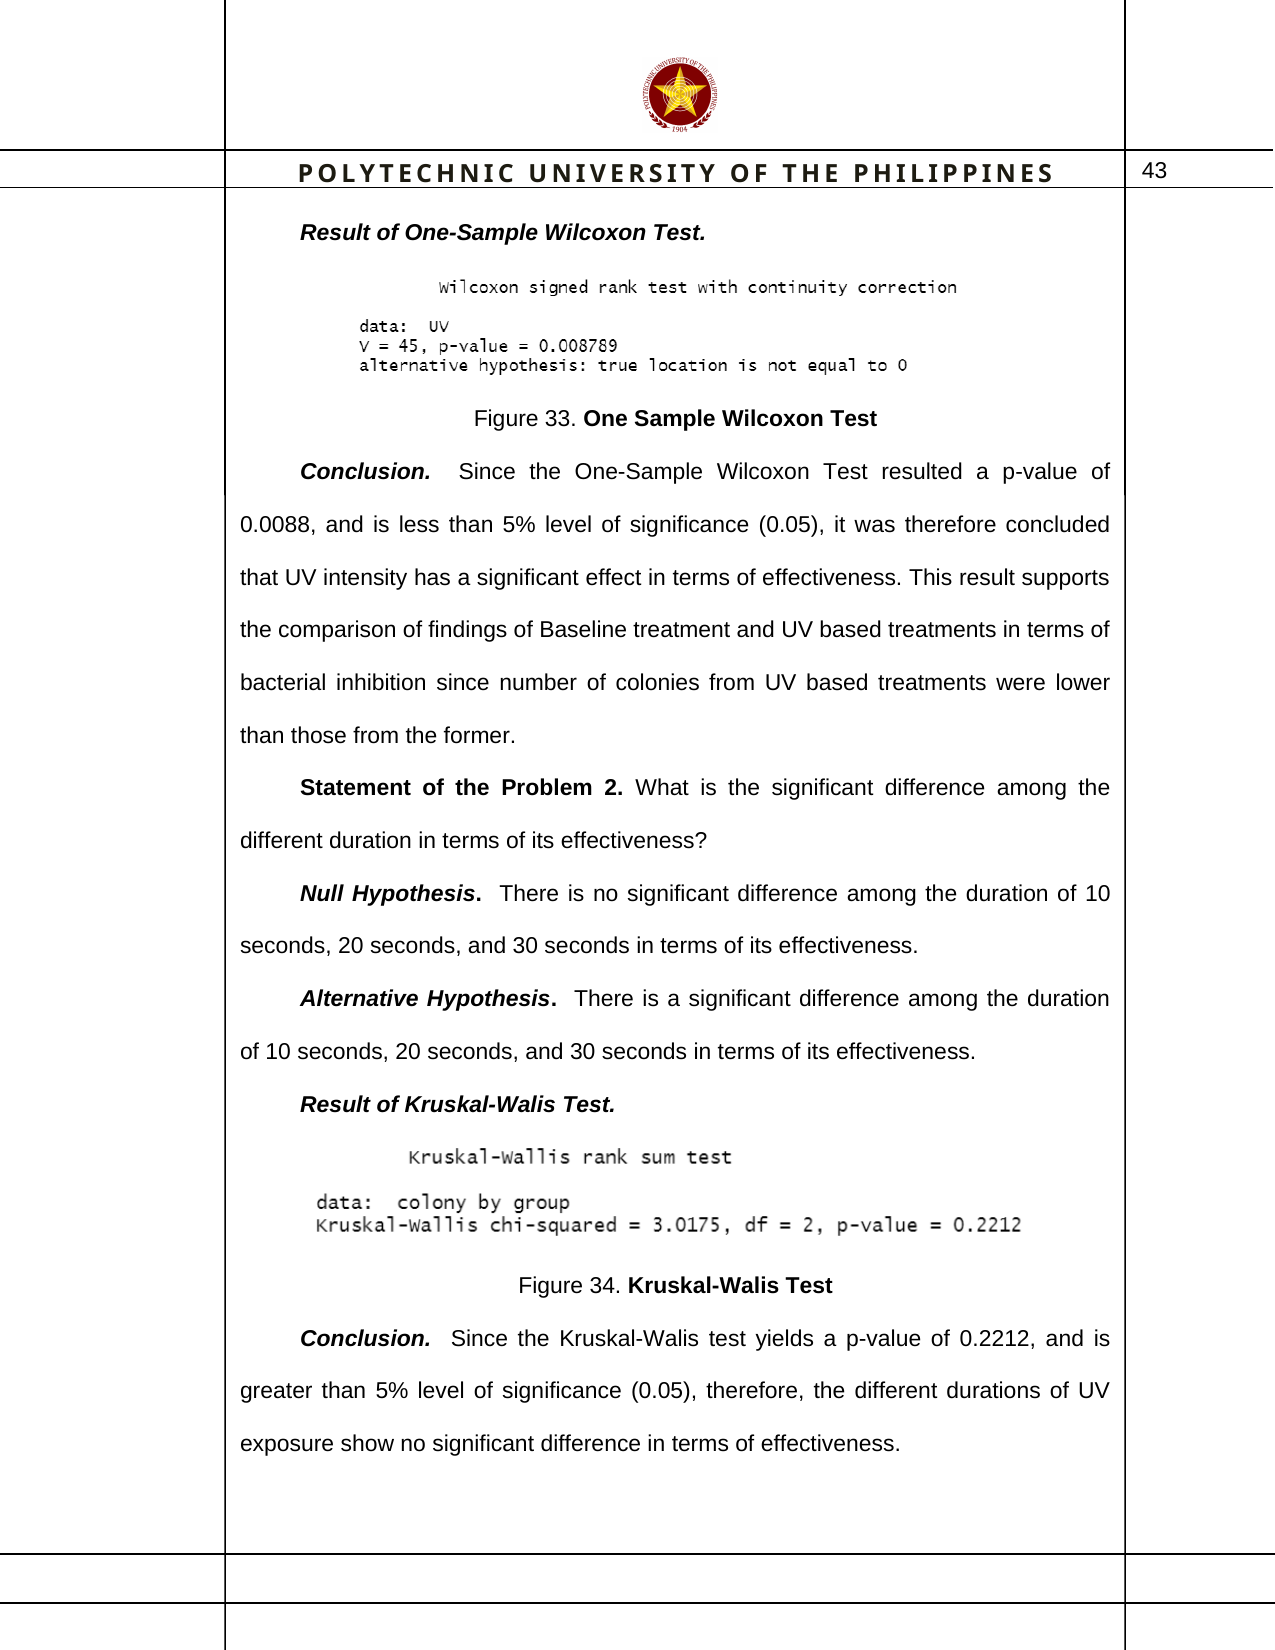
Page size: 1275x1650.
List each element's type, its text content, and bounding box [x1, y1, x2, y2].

text Conclusion. Since the Kruskal-Walis test yields a p-value of 0.2212, and is greater than 5% level of significance (0.05), therefore, the different durations of UV exposure show no significant difference in terms of effectiveness. [240, 1324, 1111, 1456]
text Result of Kruskal-Walis Test. [240, 1091, 1111, 1117]
picture [312, 1143, 1039, 1243]
picture [355, 271, 995, 377]
text Statement of the Problem 2. What is the significant difference among the different duration in terms of its effectiveness? [240, 774, 1111, 853]
text Figure 34. Kruskal-Walis Test [240, 1272, 1111, 1298]
text Alternative Hypothesis. There is a significant difference among the duration of 10 seconds, 20 seconds, and 30 seconds in terms of its effectiveness. [240, 985, 1111, 1064]
text Result of One-Sample Wilcoxon Test. [240, 219, 1111, 245]
text Figure 33. One Sample Wilcoxon Test [240, 405, 1111, 432]
picture [642, 57, 718, 133]
text Conclusion. Since the One-Sample Wilcoxon Test resulted a p-value of 0.0088, and is less than 5% level of significance (0.05), it was therefore concluded that UV intensity has a significant effect in terms of effectiveness. This result supports the comparison of findings of Baseline treatment and UV based treatments in terms of bacterial inhibition since number of colonies from UV based treatments were lower than those from the former. [240, 458, 1111, 748]
text Null Hypothesis. There is no significant difference among the duration of 10 seconds, 20 seconds, and 30 seconds in terms of its effectiveness. [240, 880, 1111, 959]
